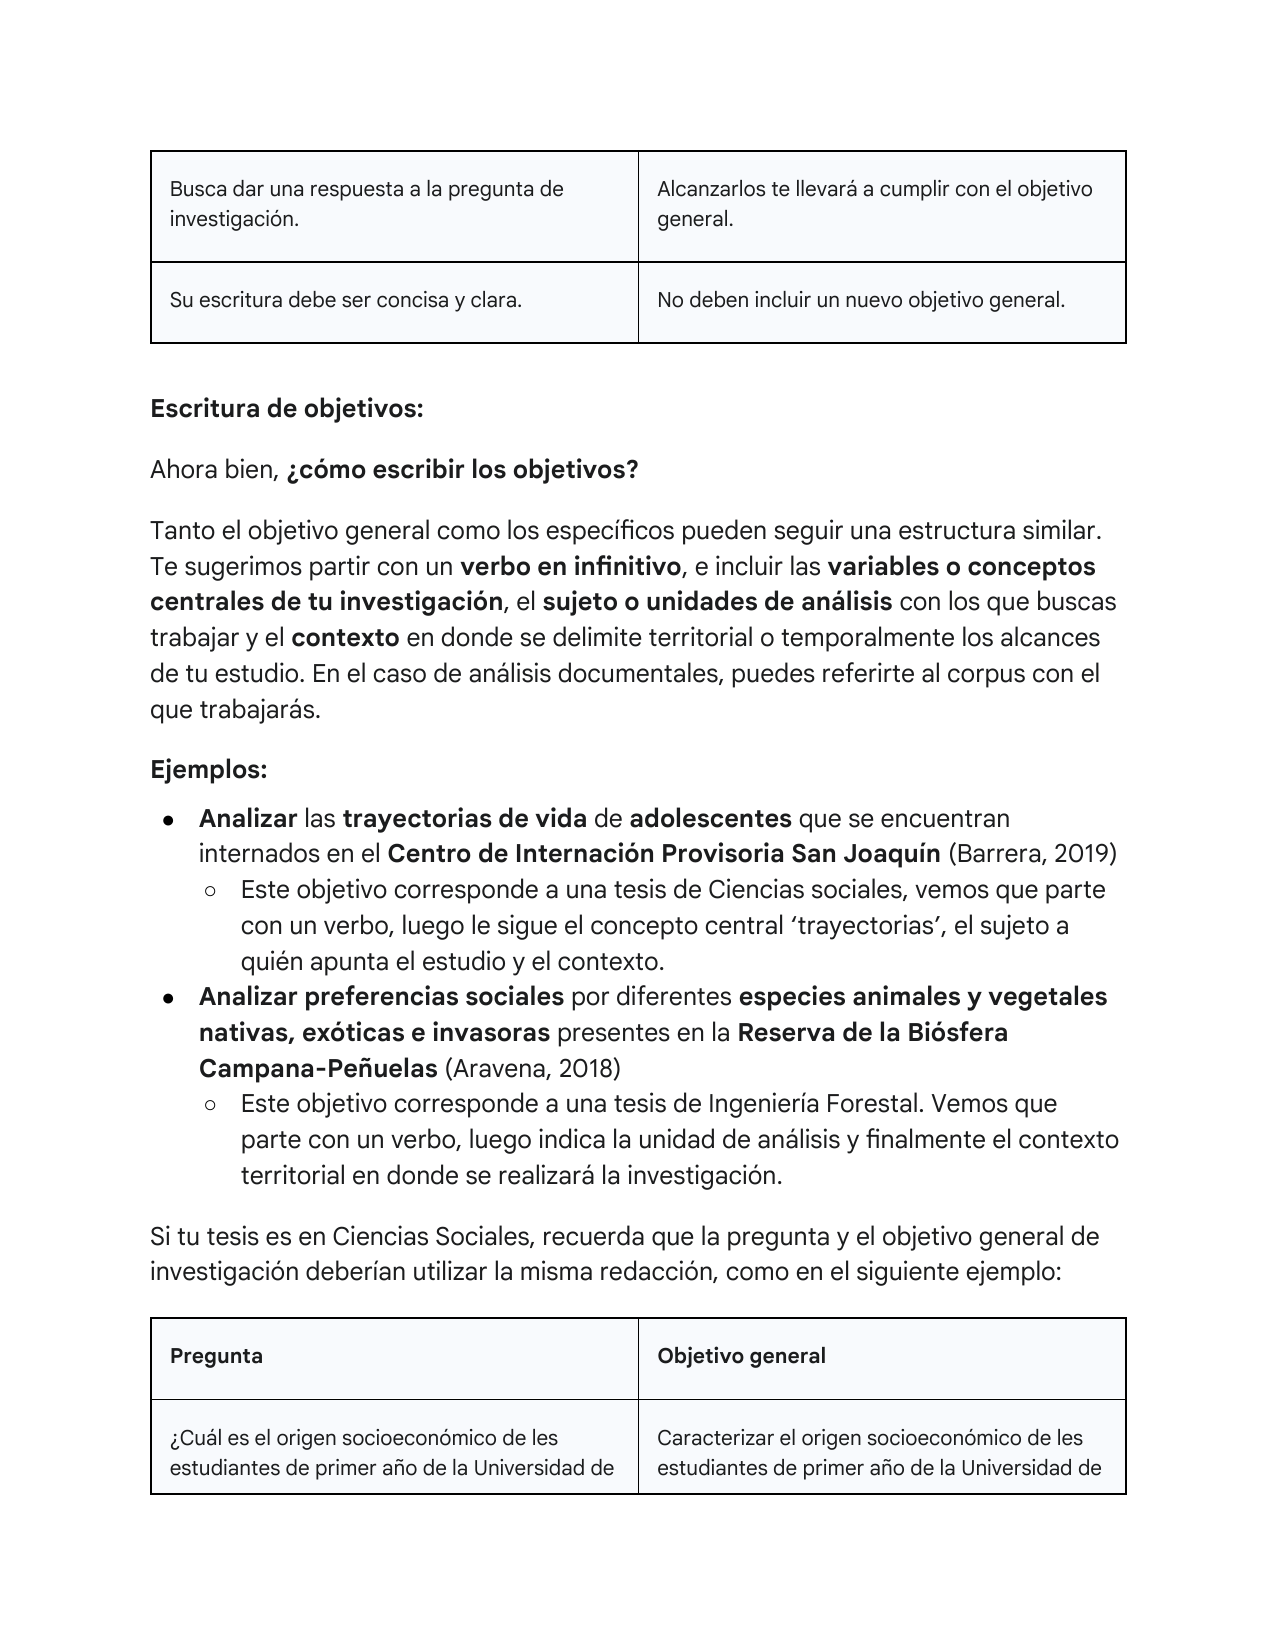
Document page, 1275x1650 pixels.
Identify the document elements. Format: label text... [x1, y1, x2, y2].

text Si tu tesis es en Ciencias Sociales, recuerda que la pregunta y el objetivo general de investigación deberían utilizar la misma redacción, como en el siguiente ejemplo: [150, 1221, 1125, 1288]
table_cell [639, 1400, 1125, 1493]
table_cell Su escritura debe ser concisa y clara. [152, 263, 638, 342]
text Escritura de objetivos: [150, 394, 1125, 425]
table_cell No deben incluir un nuevo objetivo general. [639, 263, 1125, 342]
list Este objetivo corresponde a una tesis de Ciencias sociales, vemos que parte con un verbo, luego le sigue el concepto central ‘trayectorias’, el sujeto a quién apunta el estudio y el contexto. [203, 874, 1125, 977]
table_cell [152, 1400, 638, 1493]
text Ejemplos: [150, 754, 1125, 786]
table_header Pregunta [152, 1319, 638, 1398]
table_cell Alcanzarlos te llevará a cumplir con el objetivo general. [639, 152, 1125, 261]
text Ahora bien, ¿cómo escribir los objetivos? [150, 454, 1125, 486]
table_header Objetivo general [639, 1319, 1125, 1398]
table_cell Busca dar una respuesta a la pregunta de investigación. [152, 152, 638, 261]
list Analizar las trayectorias de vida de adolescentes que se encuentran internados en el Centro de Internación Provisoria San Joaquín (Barrera, 2019) [161, 803, 1125, 870]
list Este objetivo corresponde a una tesis de Ingeniería Forestal. Vemos que parte con un verbo, luego indica la unidad de análisis y finalmente el contexto territorial en donde se realizará la investigación. [203, 1089, 1125, 1191]
text Tanto el objetivo general como los específicos pueden seguir una estructura similar. Te sugerimos partir con un verbo en infinitivo, e incluir las variables o conceptos centrales de tu investigación, el sujeto o unidades de análisis con los que buscas trabajar y el contexto en donde se delimite territorial o temporalmente los alcances de tu estudio. En el caso de análisis documentales, puedes referirte al corpus con el que trabajarás. [150, 515, 1125, 725]
list Analizar preferencias sociales por diferentes especies animales y vegetales nativas, exóticas e invasoras presentes en la Reserva de la Biósfera Campana-Peñuelas (Aravena, 2018) [161, 981, 1125, 1084]
